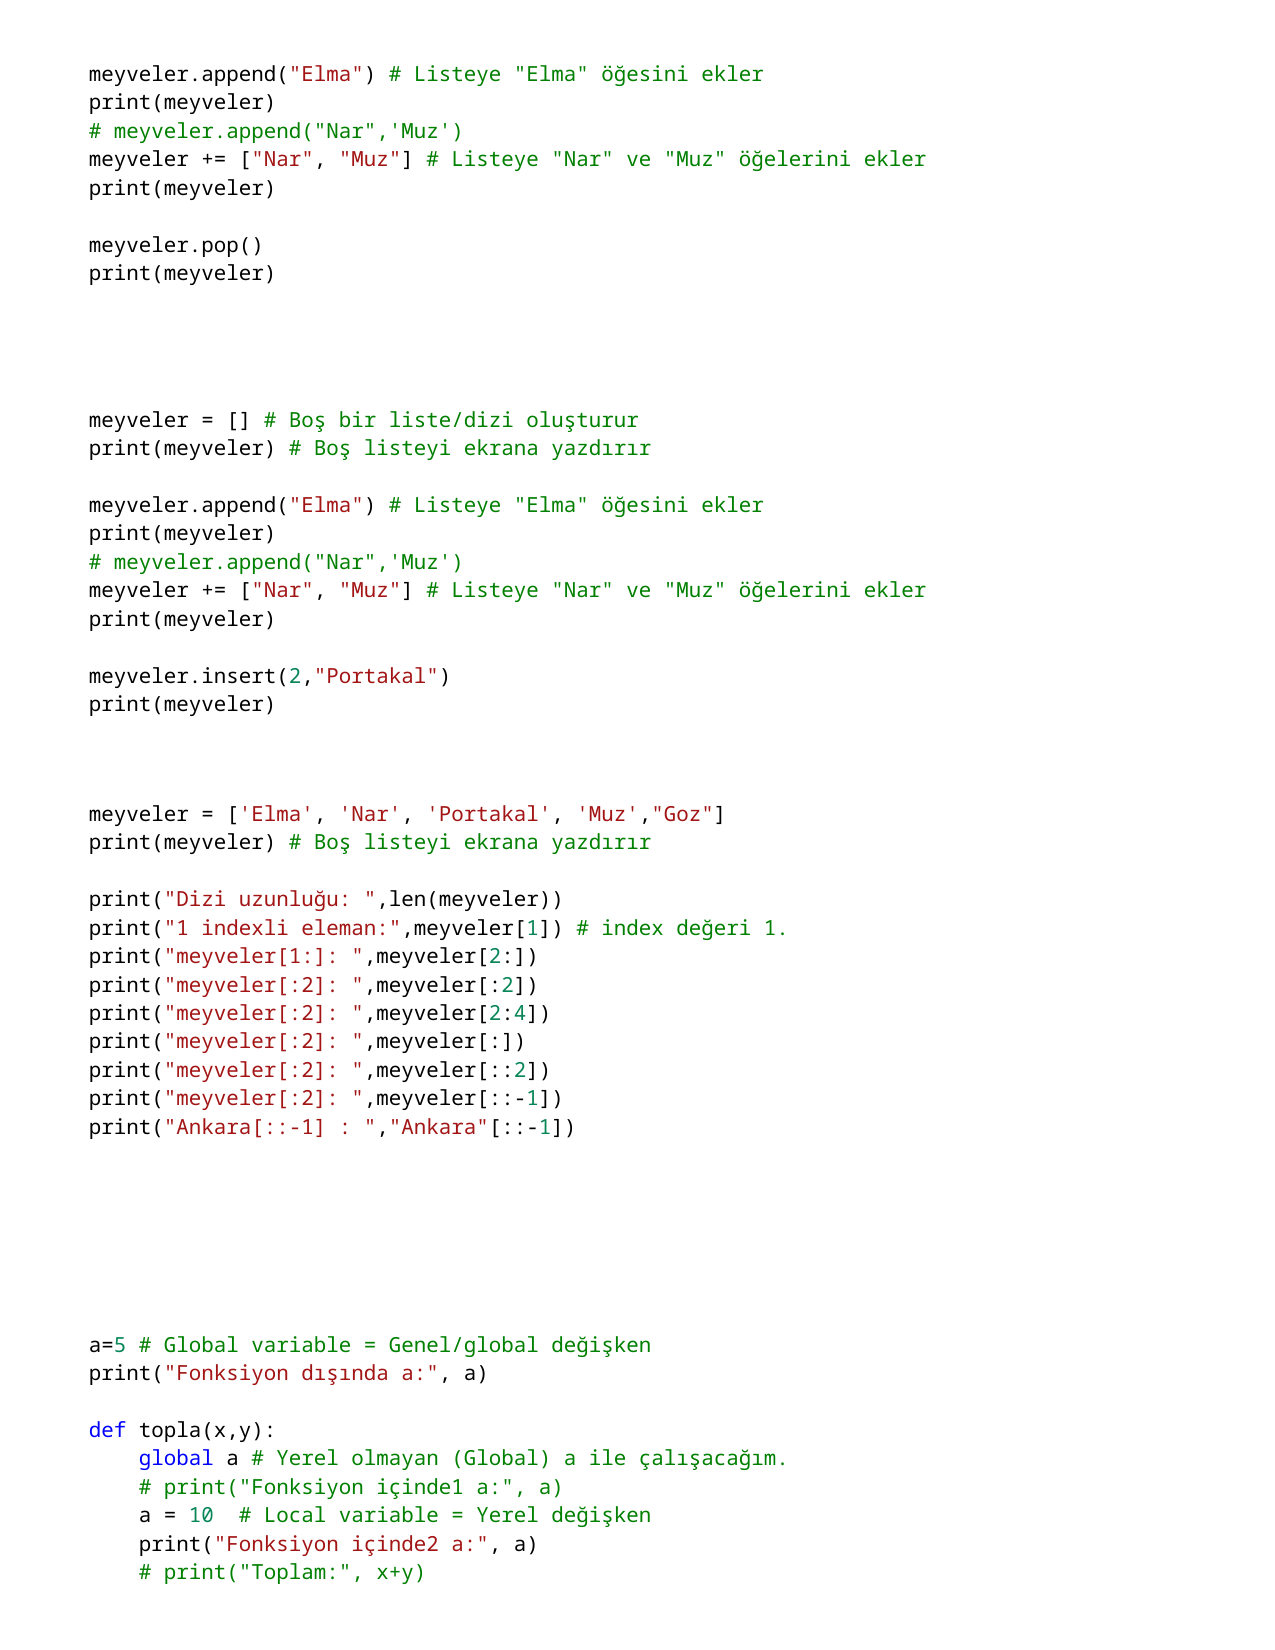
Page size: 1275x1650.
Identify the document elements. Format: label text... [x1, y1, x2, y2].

text print(meyveler) # Boş listeyi ekrana yazdırır [89, 433, 1216, 462]
text meyveler.append("Elma") # Listeye "Elma" öğesini ekler [89, 490, 1216, 518]
text print("Fonksiyon içinde2 a:", a) [89, 1529, 1216, 1557]
text a = 10 # Local variable = Yerel değişken [89, 1500, 1216, 1529]
text def topla(x,y): [89, 1415, 1216, 1443]
text print(meyveler) [89, 173, 1216, 201]
text # meyveler.append("Nar",'Muz') [89, 116, 1216, 144]
text print("meyveler[:2]: ",meyveler[::2]) [89, 1055, 1216, 1083]
text print("Dizi uzunluğu: ",len(meyveler)) [89, 884, 1216, 913]
text print("meyveler[:2]: ",meyveler[2:4]) [89, 998, 1216, 1027]
text print(meyveler) [89, 689, 1216, 718]
text # meyveler.append("Nar",'Muz') [89, 547, 1216, 575]
text meyveler = ['Elma', 'Nar', 'Portakal', 'Muz',"Goz"] [89, 799, 1216, 827]
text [89, 405, 1216, 433]
text print("meyveler[1:]: ",meyveler[2:]) [89, 941, 1216, 970]
text print(meyveler) # Boş listeyi ekrana yazdırır [89, 827, 1216, 856]
text meyveler.pop() [89, 230, 1216, 258]
text print(meyveler) [89, 518, 1216, 547]
text print(meyveler) [89, 87, 1216, 116]
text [89, 144, 1216, 173]
text a=5 # Global variable = Genel/global değişken [89, 1330, 1216, 1358]
text global a # Yerel olmayan (Global) a ile çalışacağım. [89, 1443, 1216, 1472]
text # print("Fonksiyon içinde1 a:", a) [89, 1472, 1216, 1500]
text print("Ankara[::-1] : ","Ankara"[::-1]) [89, 1112, 1216, 1140]
text meyveler += ["Nar", "Muz"] # Listeye "Nar" ve "Muz" öğelerini ekler [89, 575, 1216, 604]
text print("meyveler[:2]: ",meyveler[::-1]) [89, 1083, 1216, 1112]
text print(meyveler) [89, 258, 1216, 287]
text print("meyveler[:2]: ",meyveler[:2]) [89, 970, 1216, 998]
text print("Fonksiyon dışında a:", a) [89, 1358, 1216, 1387]
text # print("Toplam:", x+y) [89, 1557, 1216, 1586]
text print("1 indexli eleman:",meyveler[1]) # index değeri 1. [89, 913, 1216, 941]
text print(meyveler) [89, 604, 1216, 632]
text print("meyveler[:2]: ",meyveler[:]) [89, 1027, 1216, 1055]
text meyveler.append("Elma") # Listeye "Elma" öğesini ekler [89, 59, 1216, 87]
text meyveler.insert(2,"Portakal") [89, 661, 1216, 689]
